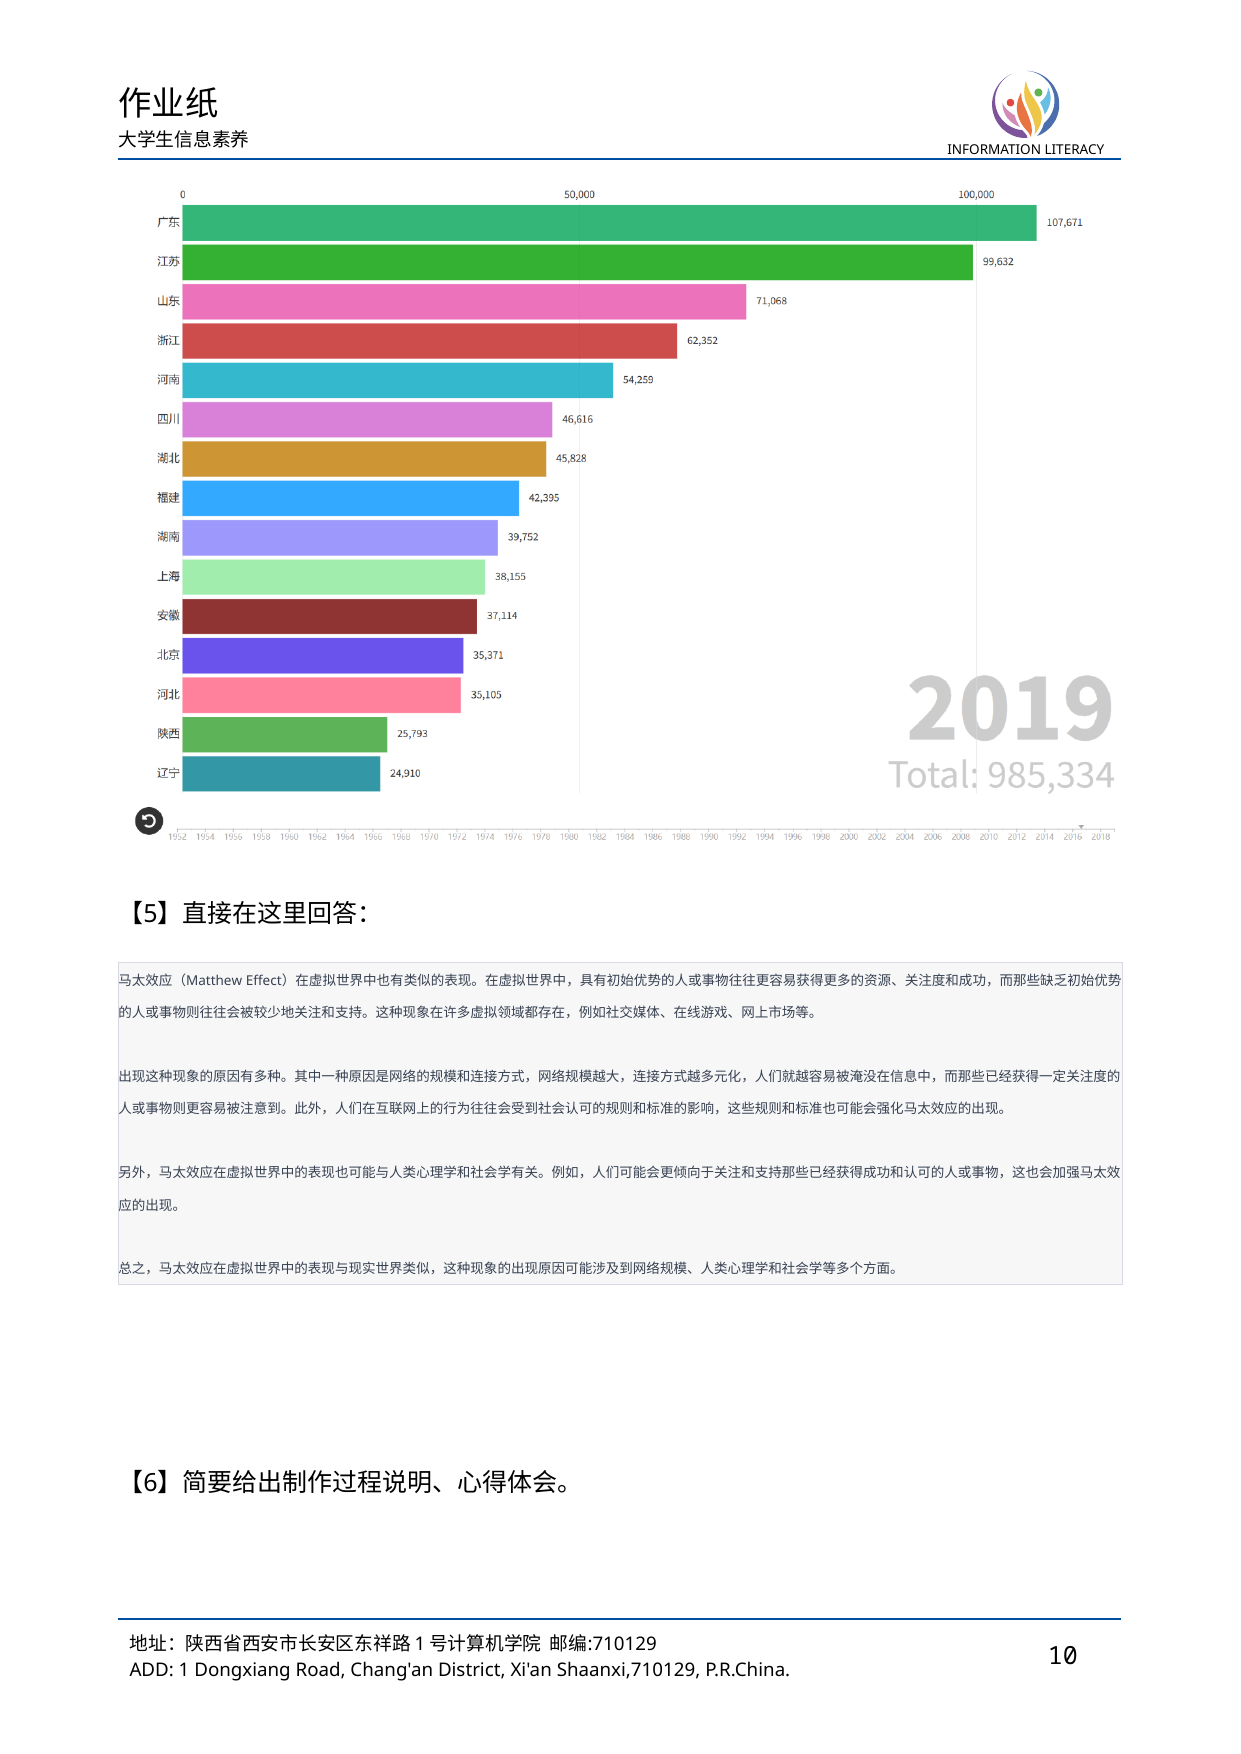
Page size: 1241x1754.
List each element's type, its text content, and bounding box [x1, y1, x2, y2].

text 另外，马太效应在虚拟世界中的表现也可能与人类心理学和社会学有关。例如，人们可能会更倾向于关注和支持那些已经获得成功和认可的人或事物，这也会加强马太效应的出现。 [119, 1155, 1122, 1220]
text 【5】直接在这里回答： [118, 879, 1122, 944]
picture [118, 179, 1123, 849]
text 总之，马太效应在虚拟世界中的表现与现实世界类似，这种现象的出现原因可能涉及到网络规模、人类心理学和社会学等多个方面。 [119, 1251, 1122, 1284]
text 出现这种现象的原因有多种。其中一种原因是网络的规模和连接方式，网络规模越大，连接方式越多元化，人们就越容易被淹没在信息中，而那些已经获得一定关注度的人或事物则更容易被注意到。此外，人们在互联网上的行为往往会受到社会认可的规则和标准的影响，这些规则和标准也可能会强化马太效应的出现。 [119, 1058, 1122, 1124]
text 【6】简要给出制作过程说明、心得体会。 [118, 1448, 1122, 1513]
text 马太效应（Matthew Effect）在虚拟世界中也有类似的表现。在虚拟世界中，具有初始优势的人或事物往往更容易获得更多的资源、关注度和成功，而那些缺乏初始优势的人或事物则往往会被较少地关注和支持。这种现象在许多虚拟领域都存在，例如社交媒体、在线游戏、网上市场等。 [119, 963, 1122, 1028]
